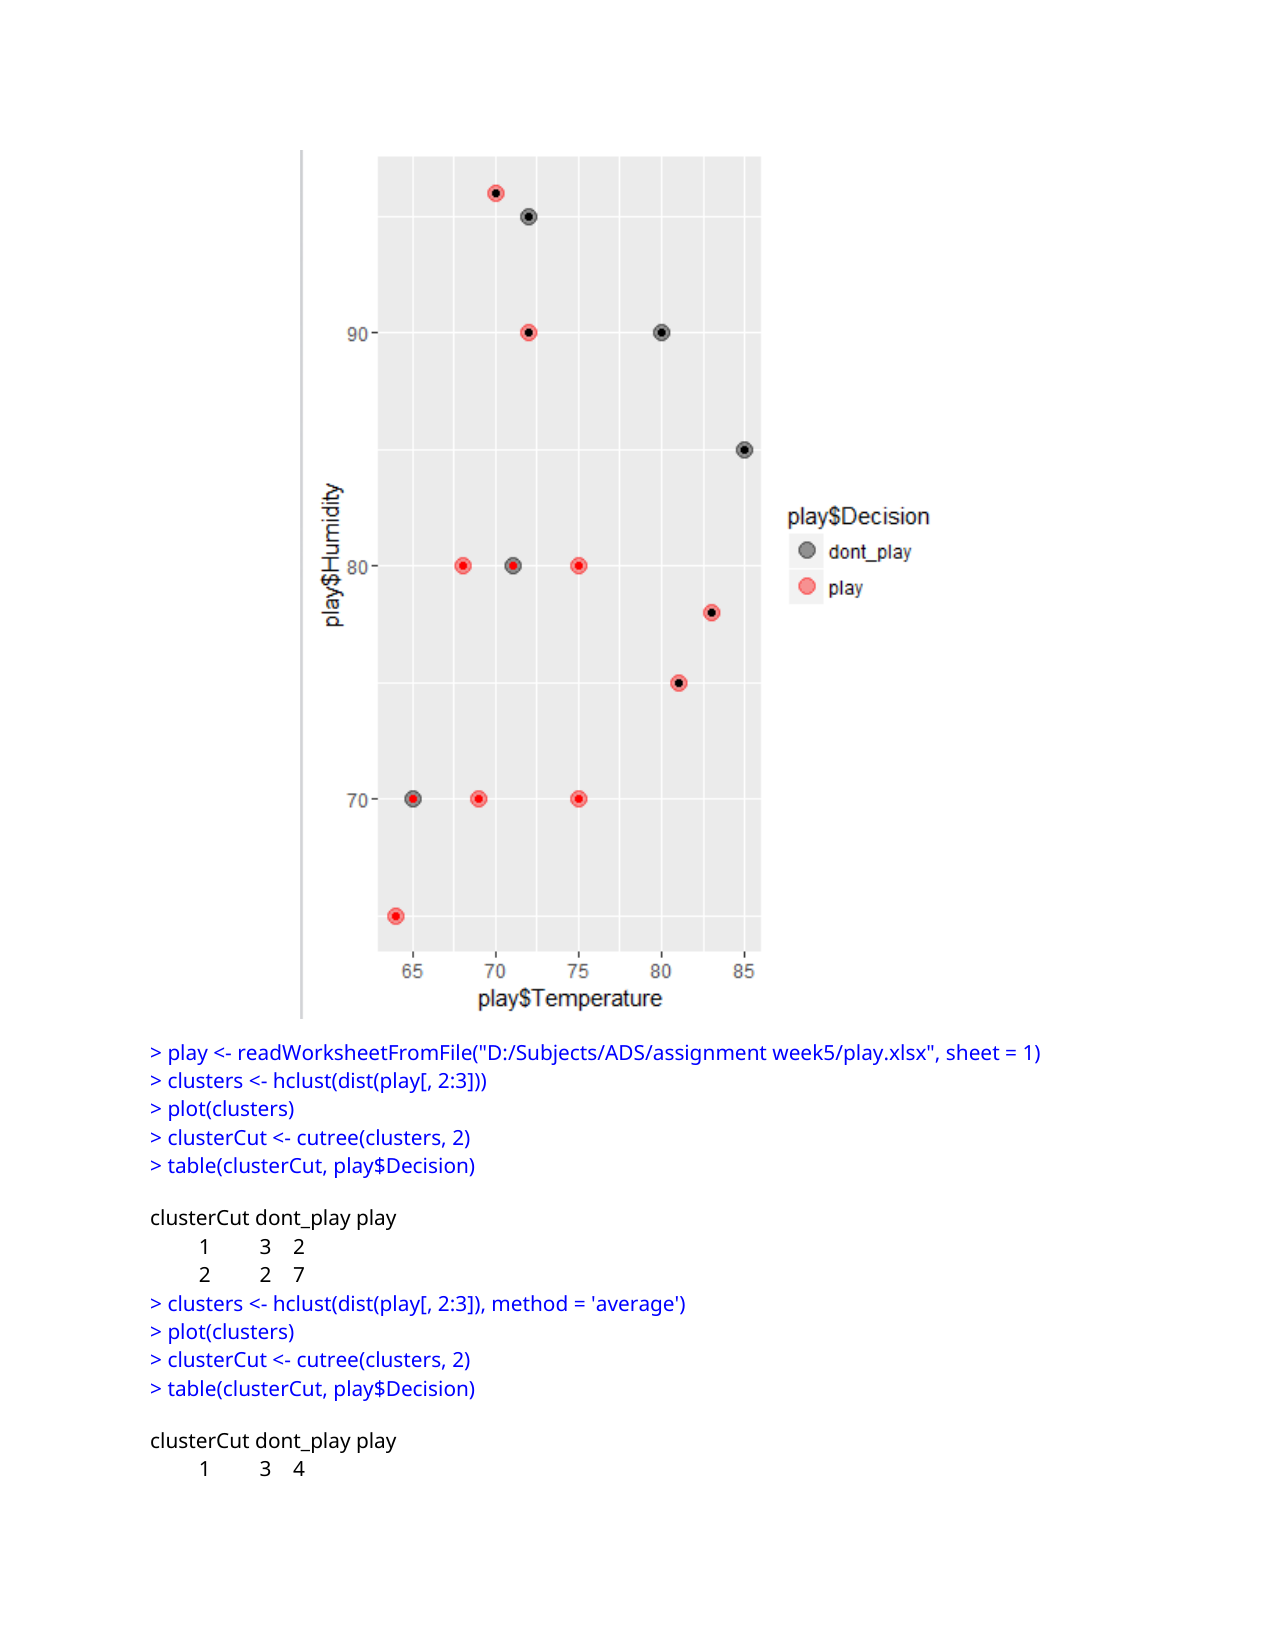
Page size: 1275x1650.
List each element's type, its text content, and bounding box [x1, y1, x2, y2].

text > play <- readWorksheetFromFile("D:/Subjects/ADS/assignment week5/play.xlsx", sheet = 1) [150, 1038, 1125, 1066]
text clusterCut dont_play play [150, 1203, 1125, 1232]
text 2 2 7 [150, 1260, 1125, 1289]
text > plot(clusters) [150, 1094, 1125, 1123]
text 1 3 4 [150, 1454, 1125, 1483]
text 1 3 2 [150, 1232, 1125, 1260]
text > clusterCut <- cutree(clusters, 2) [150, 1346, 1125, 1374]
picture [300, 150, 952, 1019]
text > plot(clusters) [150, 1317, 1125, 1346]
text > clusters <- hclust(dist(play[, 2:3])) [150, 1066, 1125, 1094]
text clusterCut dont_play play [150, 1426, 1125, 1454]
text > table(clusterCut, play$Decision) [150, 1374, 1125, 1402]
text > clusterCut <- cutree(clusters, 2) [150, 1123, 1125, 1151]
text > clusters <- hclust(dist(play[, 2:3]), method = 'average') [150, 1289, 1125, 1317]
text > table(clusterCut, play$Decision) [150, 1151, 1125, 1180]
